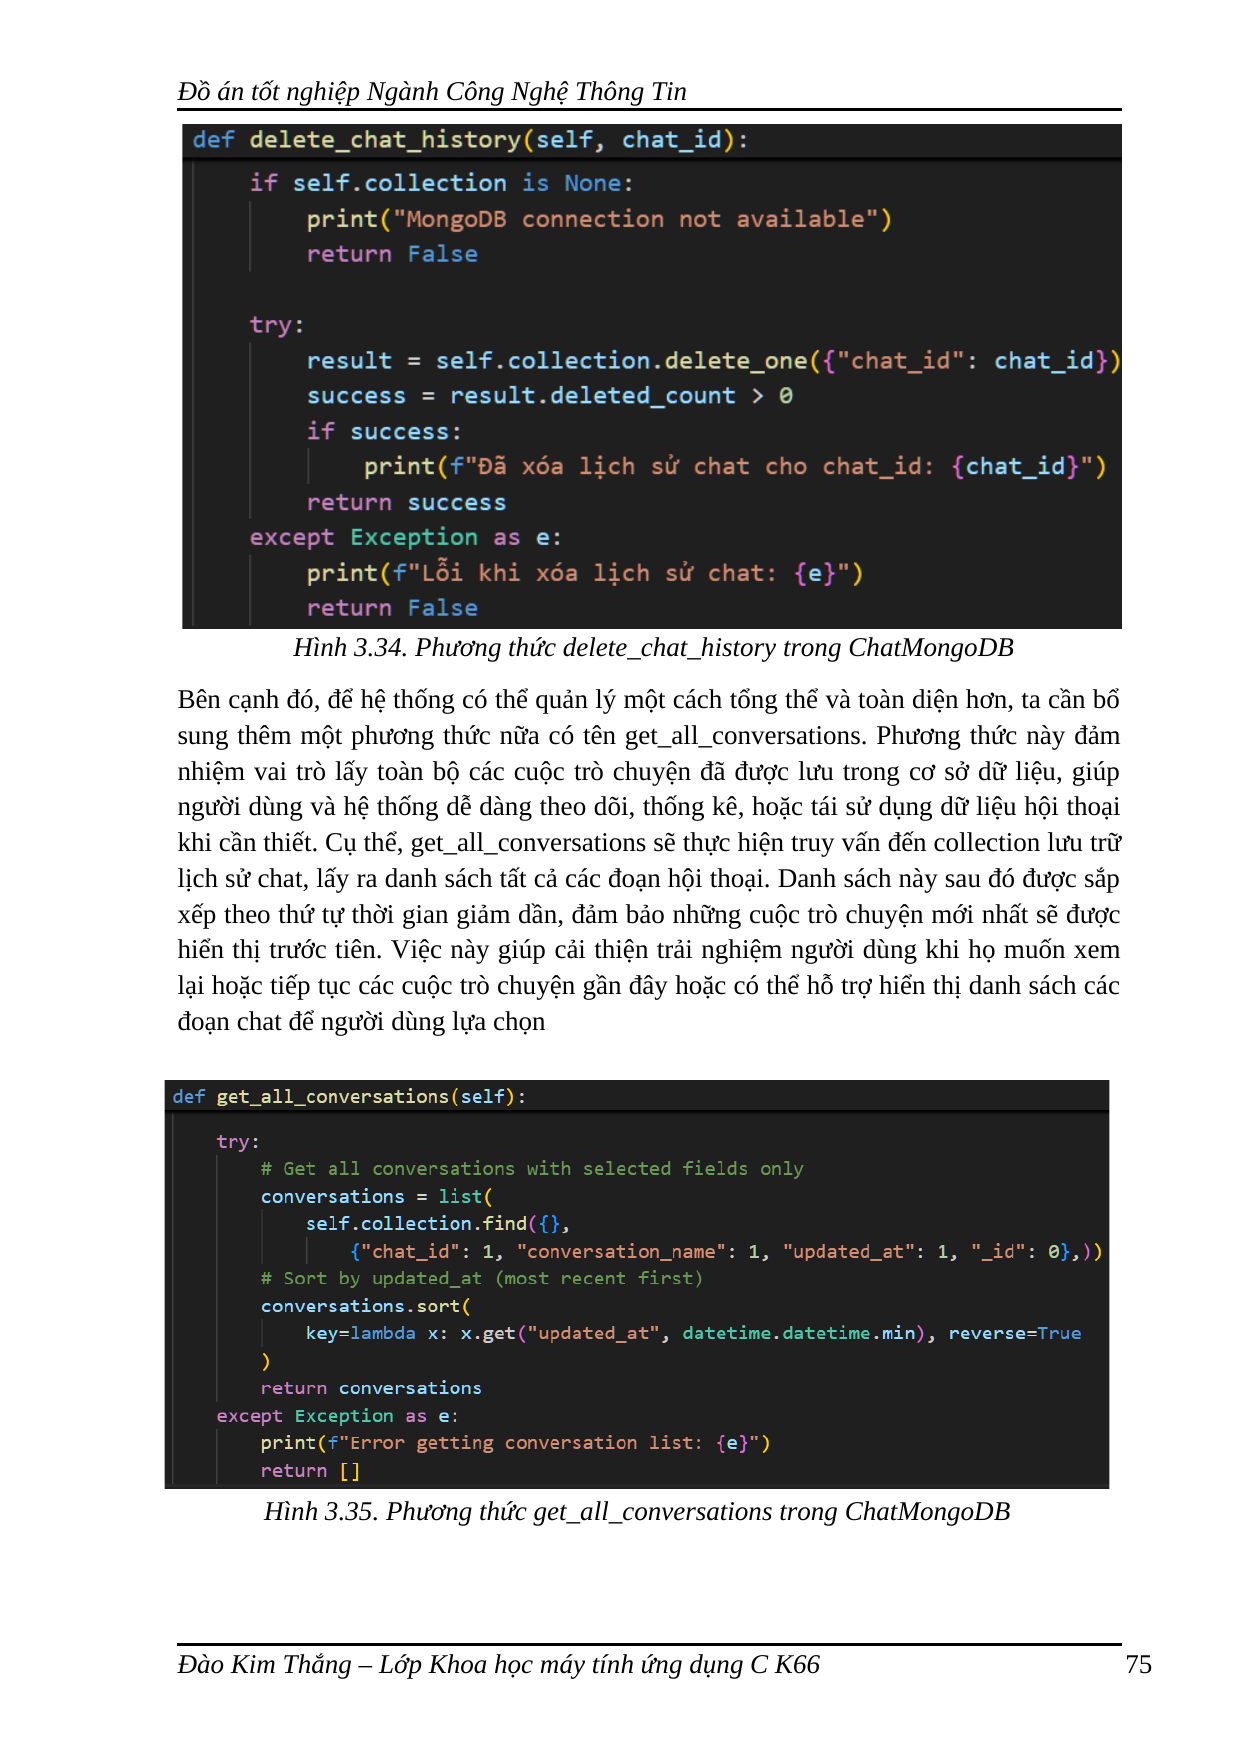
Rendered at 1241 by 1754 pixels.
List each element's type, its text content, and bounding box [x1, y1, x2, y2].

picture [181, 124, 1121, 628]
picture [164, 1080, 1110, 1489]
